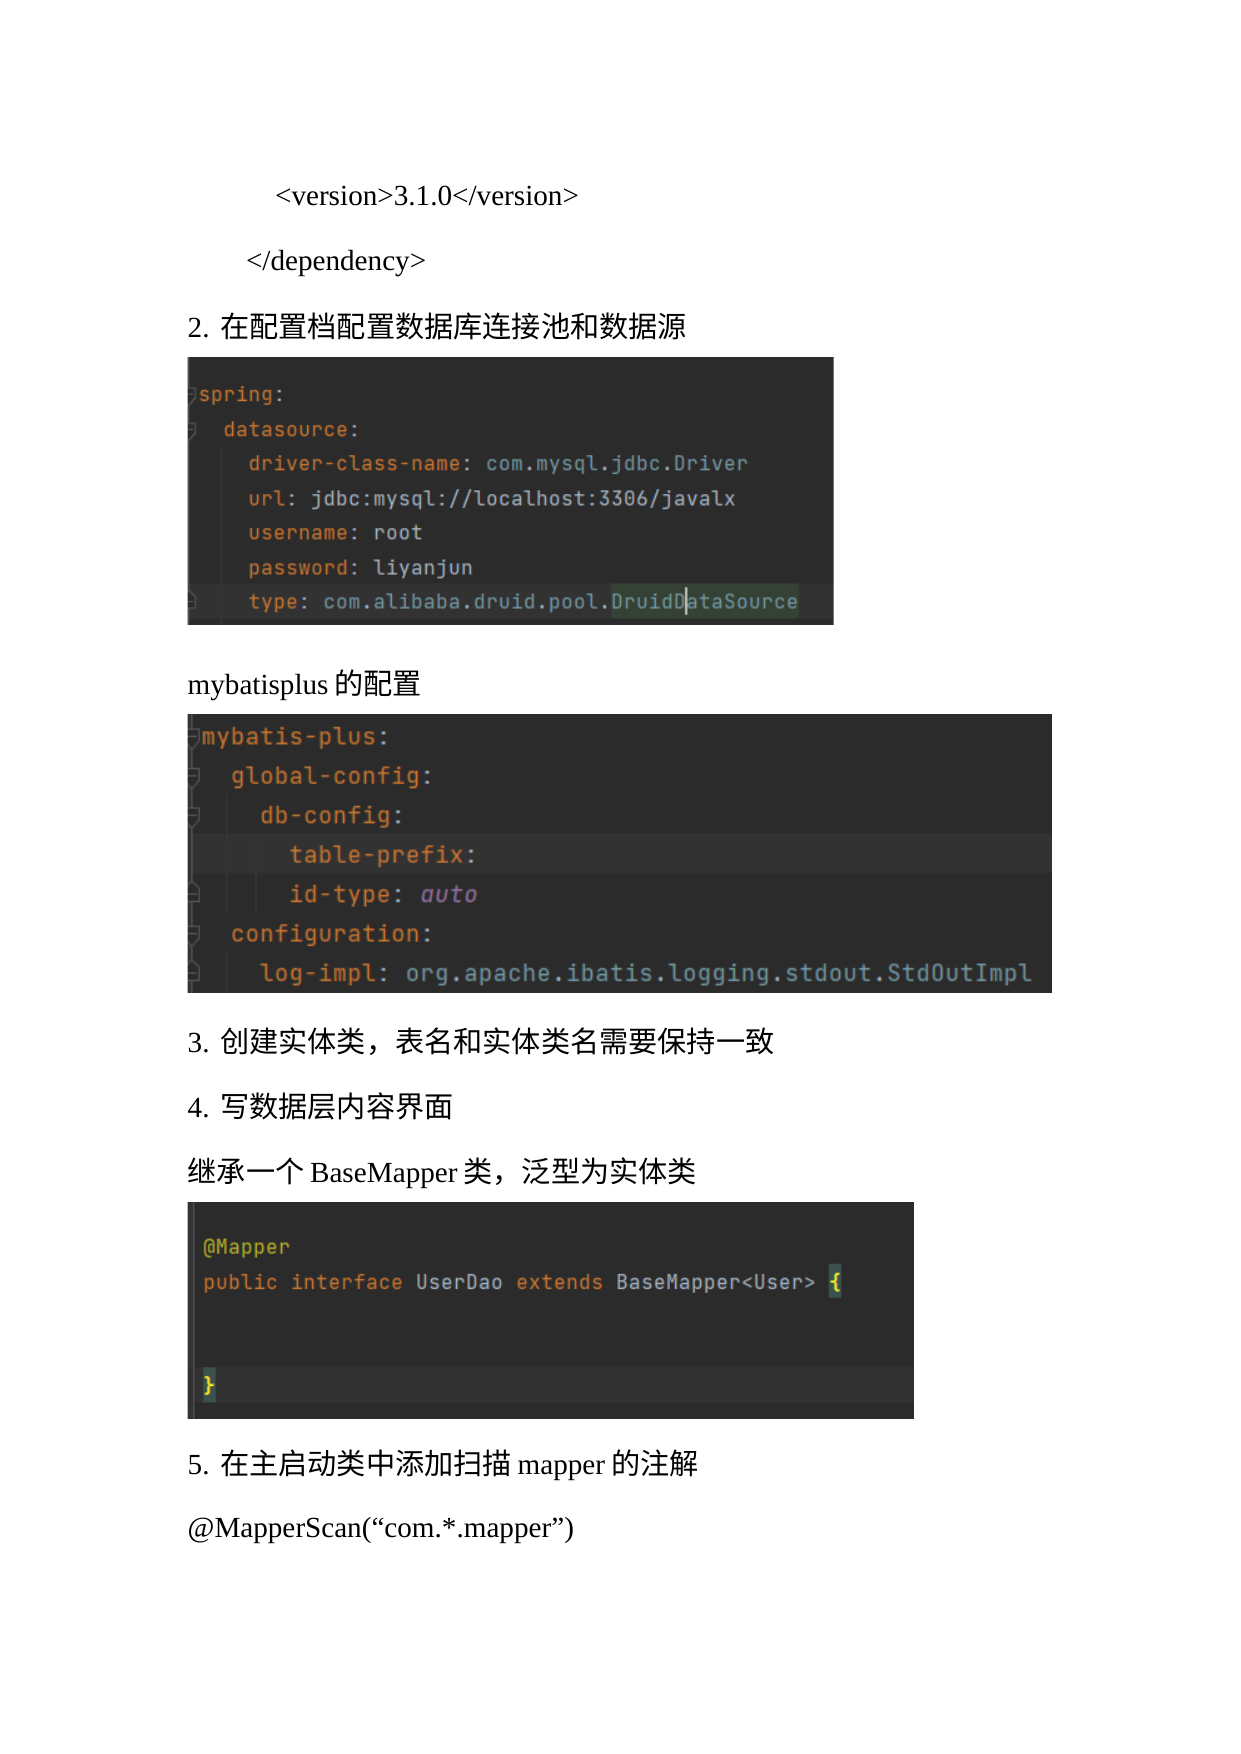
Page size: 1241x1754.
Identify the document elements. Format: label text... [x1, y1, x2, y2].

picture [187, 714, 1052, 993]
list 在主启动类中添加扫描mapper的注解 [187, 1429, 1053, 1494]
list </dependency> [187, 227, 1053, 292]
list @MapperScan(“com.*.mapper”) [187, 1494, 1053, 1559]
list <version>3.1.0</version> [187, 162, 1053, 227]
list 在配置档配置数据库连接池和数据源 [187, 292, 1053, 357]
list 创建实体类，表名和实体类名需要保持一致 [187, 1007, 1053, 1072]
list 写数据层内容界面 [187, 1072, 1053, 1137]
list mybatisplus的配置 [187, 649, 1053, 714]
picture [187, 1202, 914, 1419]
list 继承一个BaseMapper类，泛型为实体类 [187, 1137, 1053, 1202]
picture [187, 357, 834, 625]
